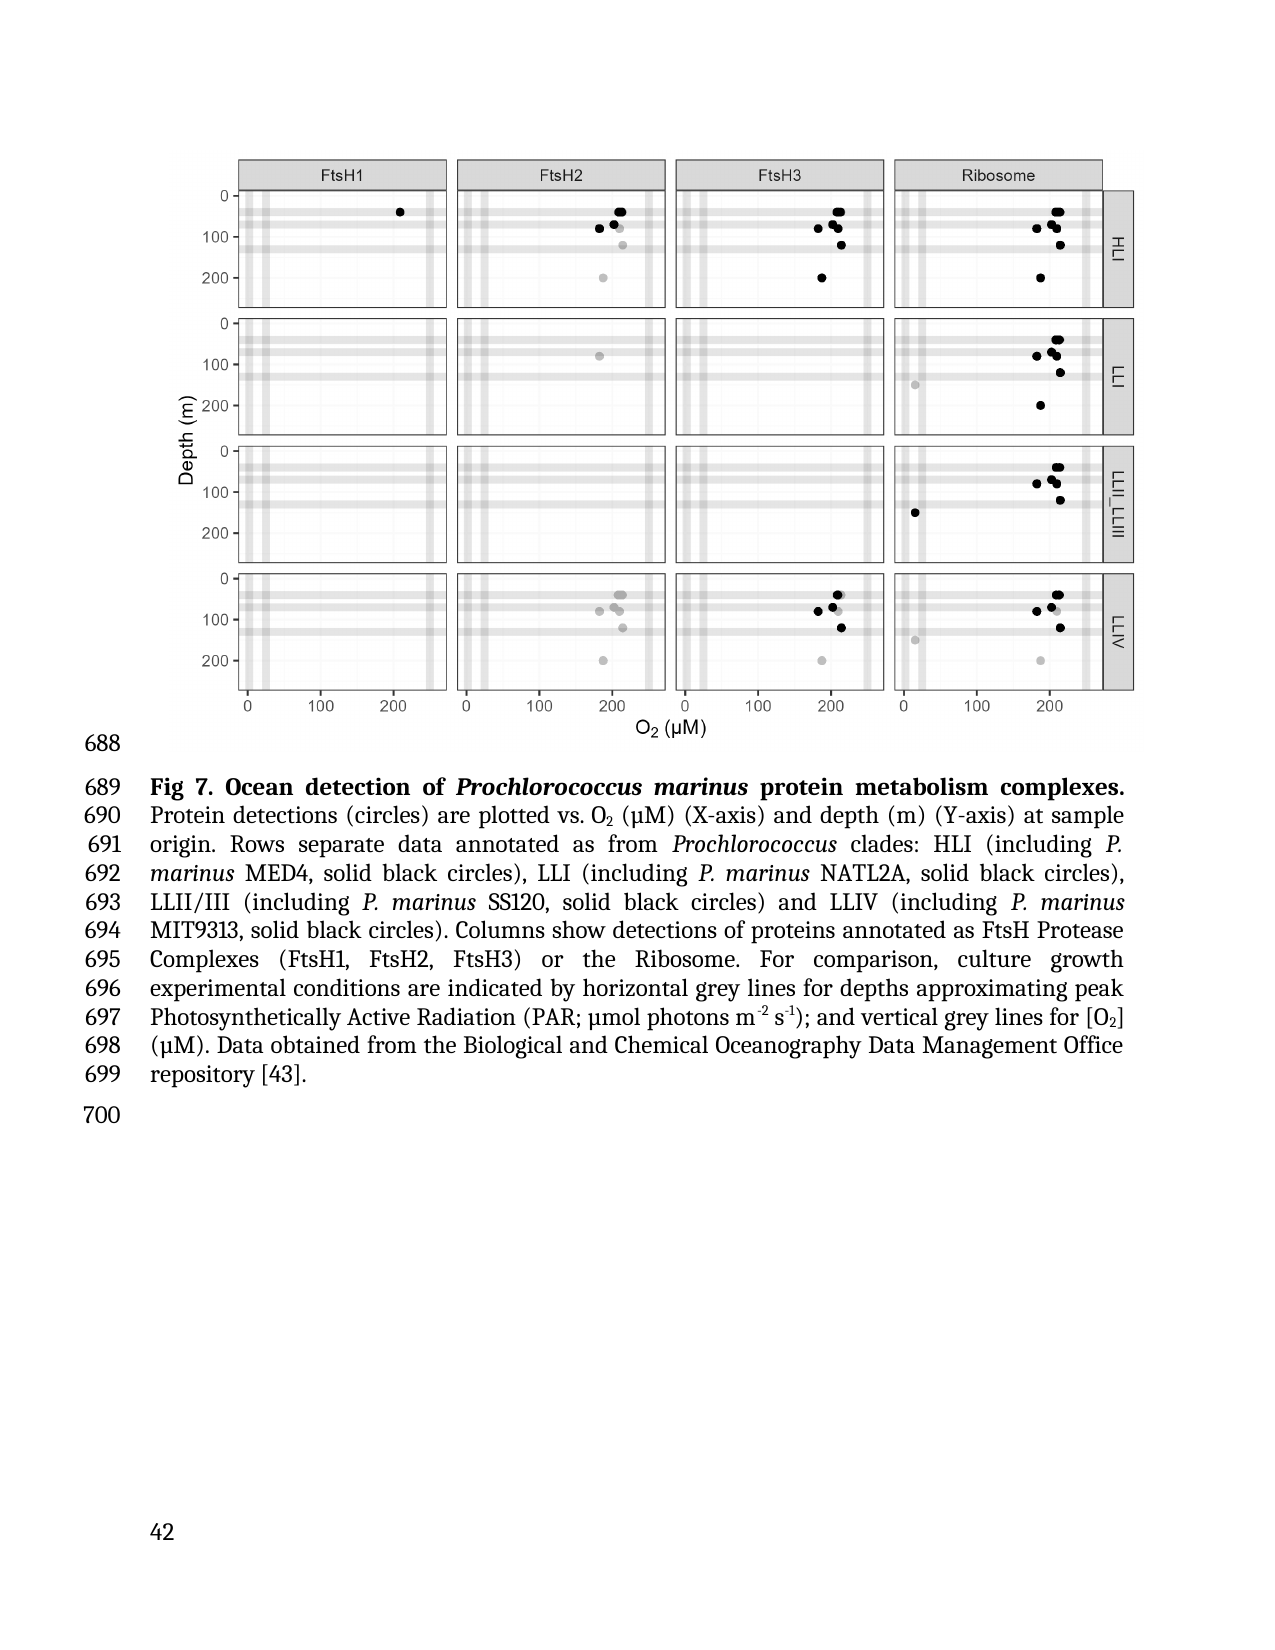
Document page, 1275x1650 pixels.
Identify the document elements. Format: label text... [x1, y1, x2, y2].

text Fig 7. Ocean detection of Prochlorococcus marinus protein metabolism complexes. Protein detections (circles) are plotted vs. O2 (µM) (X-axis) and depth (m) (Y-axis) at sample origin. Rows separate data annotated as from Prochlorococcus clades: HLI (including P. marinus MED4, solid black circles), LLI (including P. marinus NATL2A, solid black circles), LLII/III (including P. marinus SS120, solid black circles) and LLIV (including P. marinus MIT9313, solid black circles). Columns show detections of proteins annotated as FtsH Protease Complexes (FtsH1, FtsH2, FtsH3) or the Ribosome. For comparison, culture growth experimental conditions are indicated by horizontal grey lines for depths approximating peak Photosynthetically Active Radiation (PAR; µmol photons m-2 s-1); and vertical grey lines for [O2] (µM). Data obtained from the Biological and Chemical Oceanography Data Management Office repository [43]. [150, 773, 1125, 1089]
picture [168, 150, 1144, 752]
